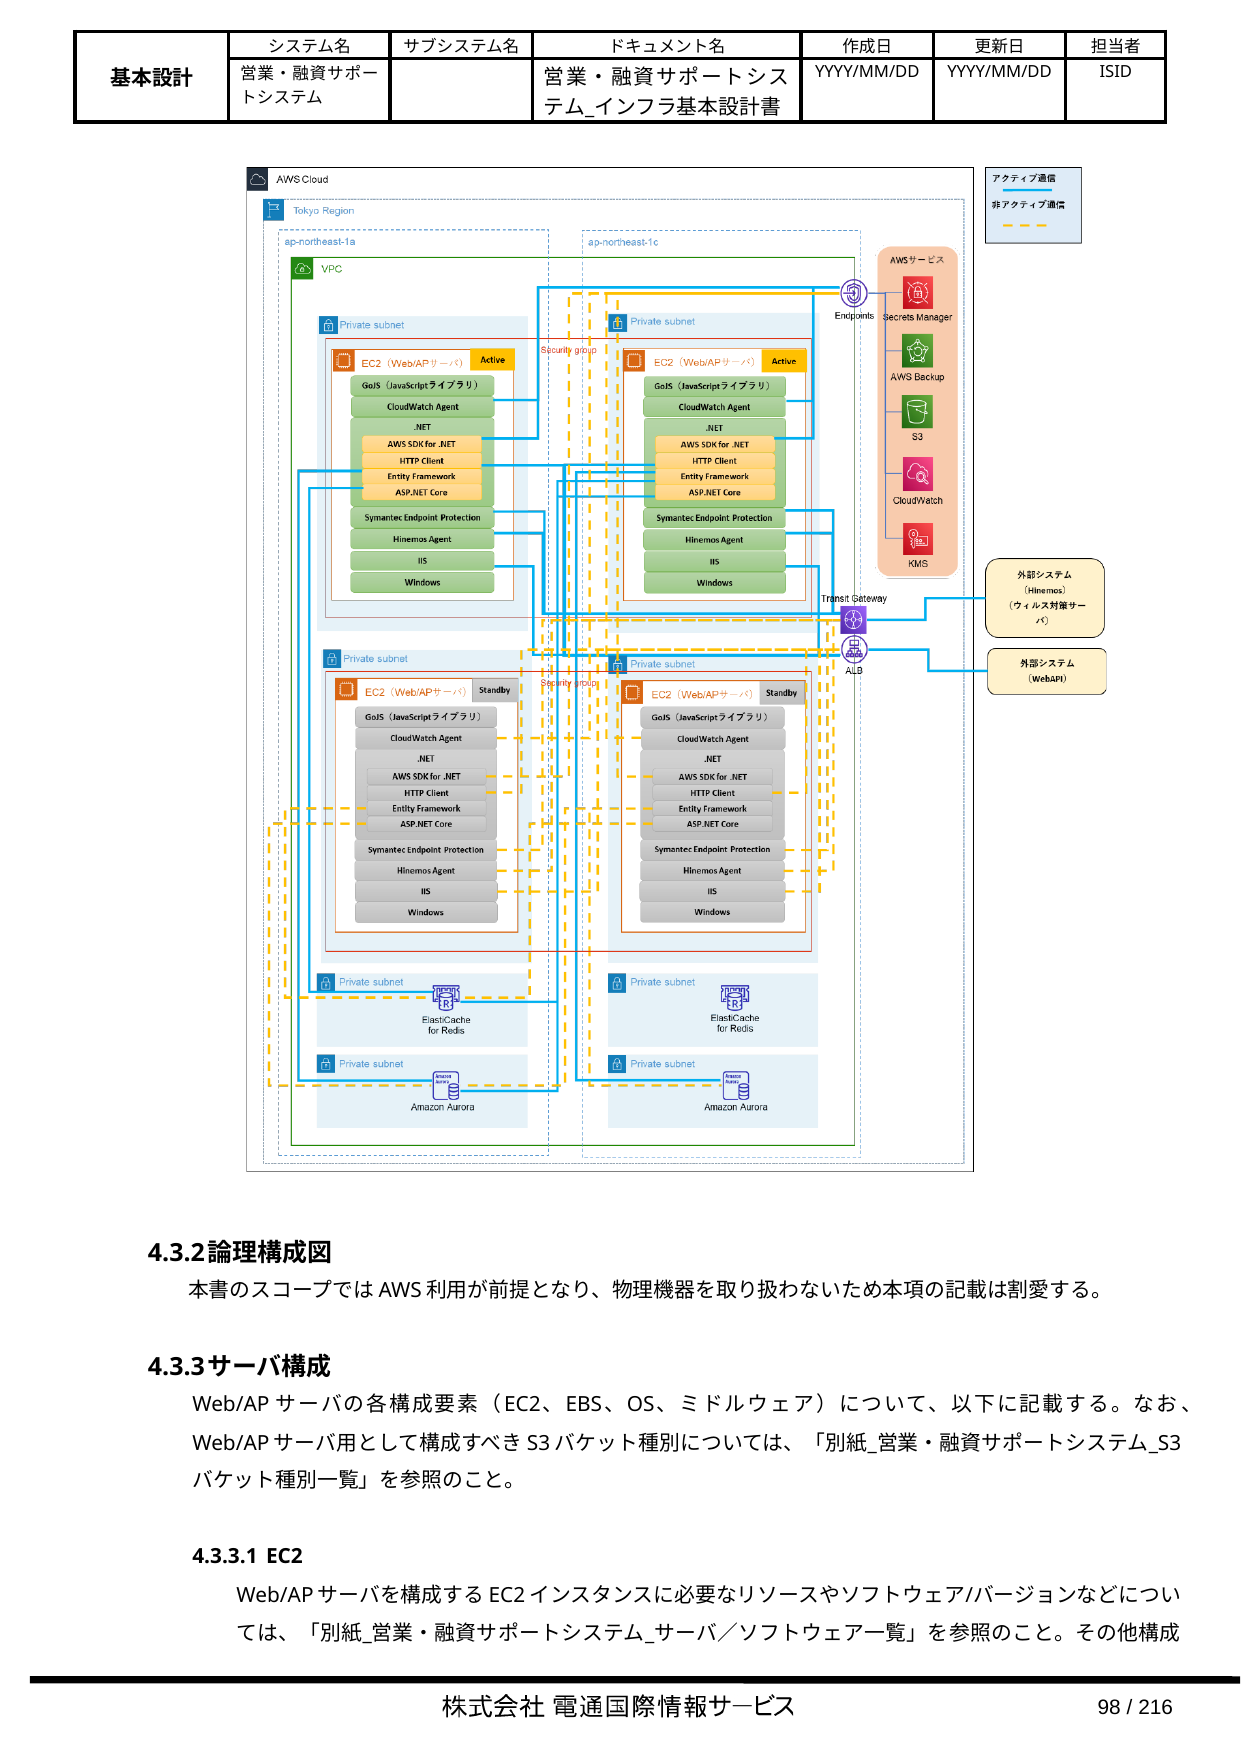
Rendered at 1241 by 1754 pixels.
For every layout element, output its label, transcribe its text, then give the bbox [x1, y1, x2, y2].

text Web/APサーバの各構成要素（EC2、EBS、OS、ミドルウェア）について、以下に記載する。なお、Web/APサーバ用として構成すべきS3バケット種別については、「別紙_営業・融資サポートシステム_S3バケット種別一覧」を参照のこと。 [192, 1384, 1181, 1498]
picture [442, 1694, 794, 1718]
text 本書のスコープではAWS利用が前提となり、物理機器を取り扱わないため本項の記載は割愛する。 [188, 1270, 1181, 1308]
subtitle サーバ構成 [148, 1346, 1181, 1384]
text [236, 1574, 1181, 1650]
subtitle 論理構成図 [148, 1232, 1181, 1270]
picture [246, 167, 1107, 1172]
subtitle EC2 [192, 1536, 1181, 1574]
